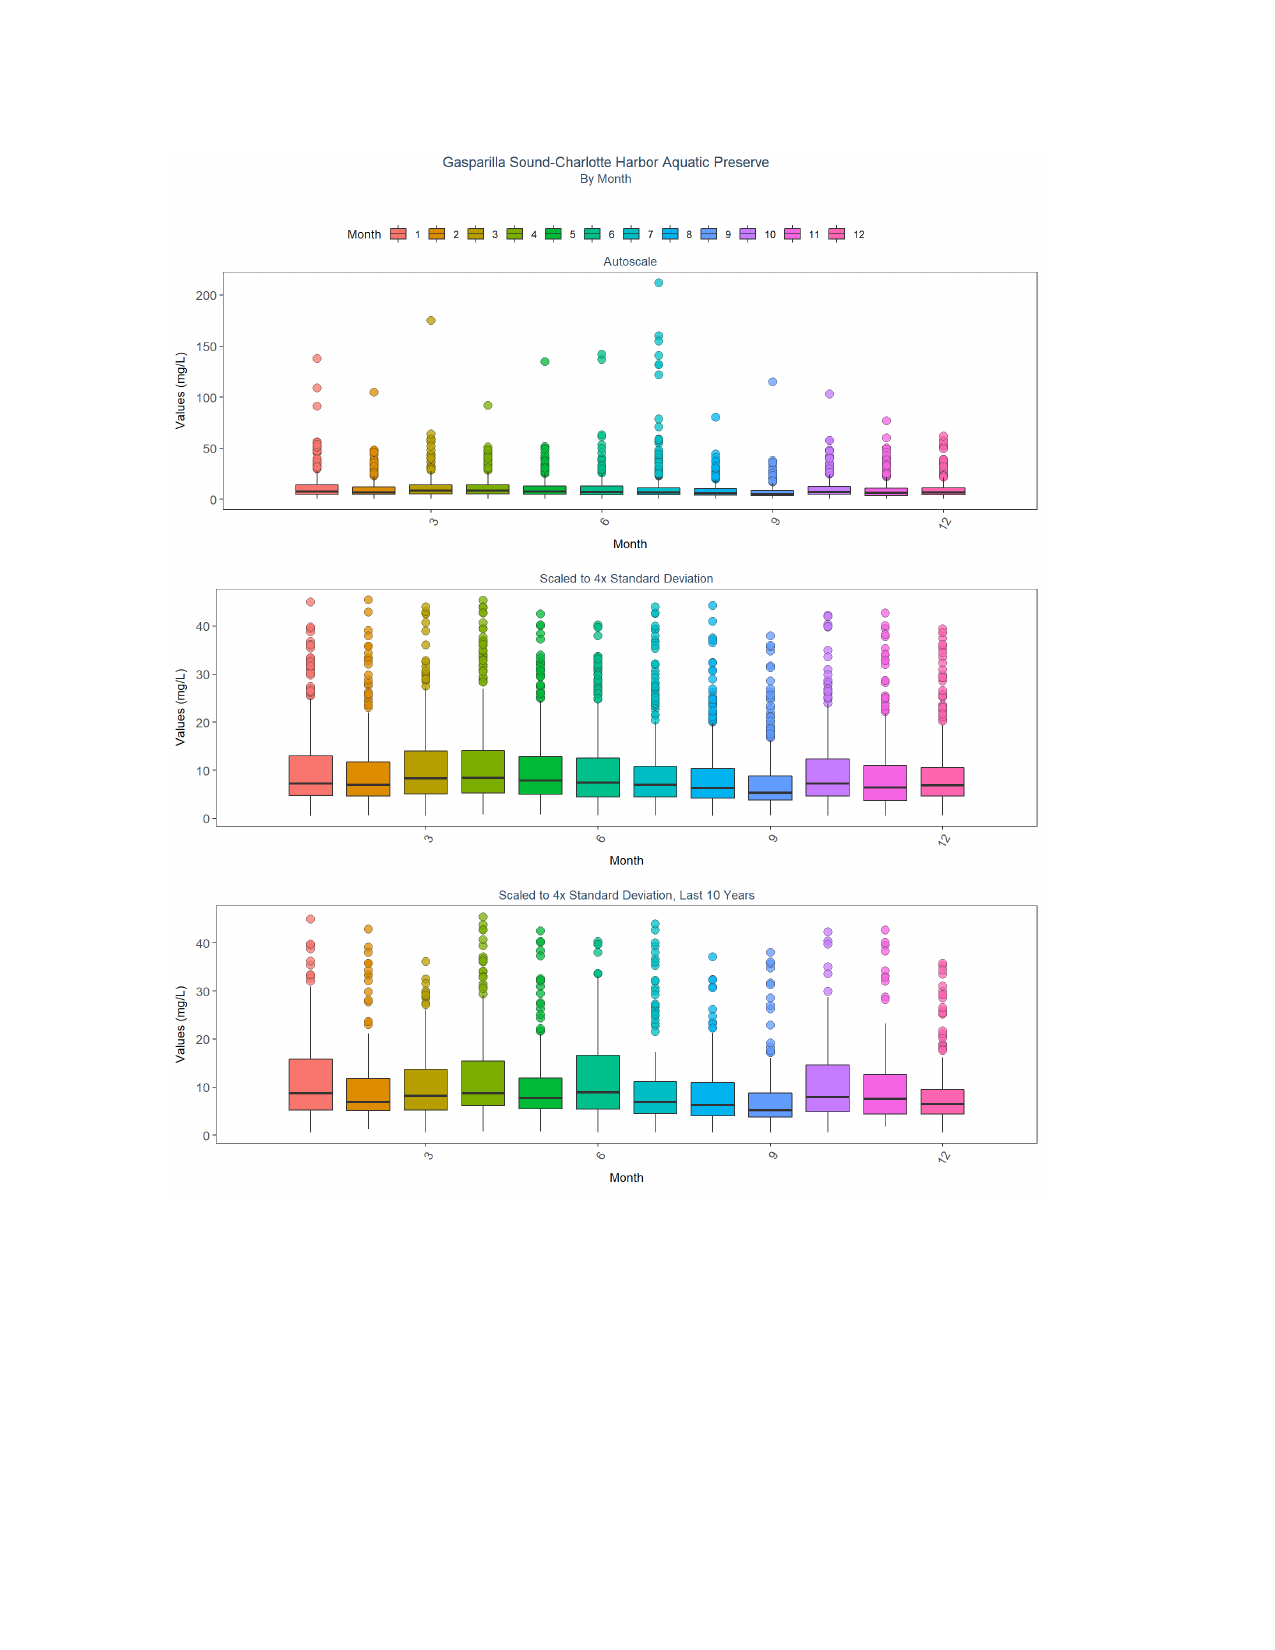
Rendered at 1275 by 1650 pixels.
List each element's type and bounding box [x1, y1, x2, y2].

picture [168, 150, 1044, 1200]
